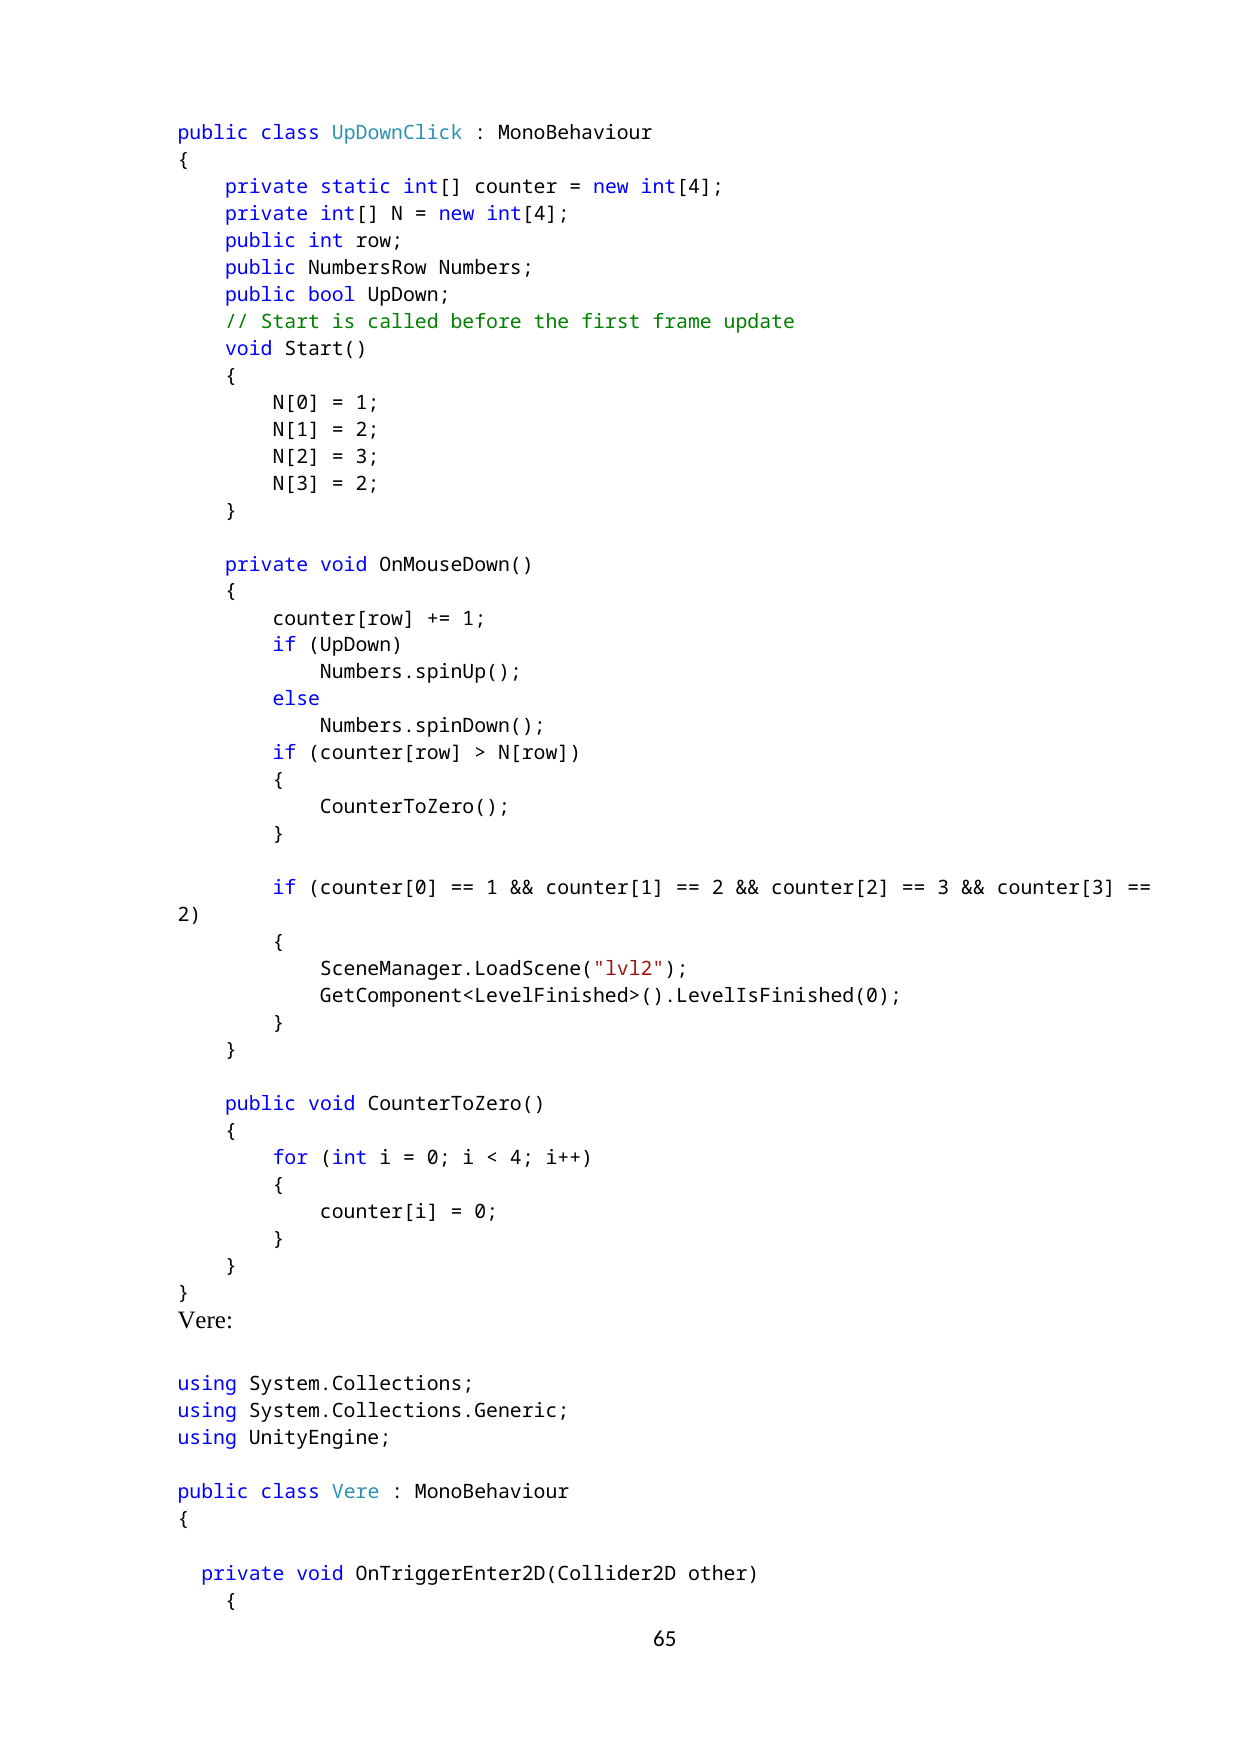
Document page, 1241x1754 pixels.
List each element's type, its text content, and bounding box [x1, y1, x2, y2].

text using UnityEngine; [177, 1423, 1152, 1450]
text using System.Collections.Generic; [177, 1396, 1152, 1423]
text { [177, 361, 1152, 388]
text counter[i] = 0; [177, 1197, 1152, 1224]
text else [177, 685, 1152, 712]
text N[2] = 3; [177, 442, 1152, 469]
text N[1] = 2; [177, 415, 1152, 442]
text Vere: [177, 1305, 1152, 1334]
text counter[row] += 1; [177, 604, 1152, 631]
text SceneManager.LoadScene("lvl2"); [177, 954, 1152, 981]
text // Start is called before the first frame update [177, 307, 1152, 334]
text } [177, 1278, 1152, 1305]
text if (UpDown) [177, 631, 1152, 658]
text { [177, 1586, 1152, 1613]
text N[0] = 1; [177, 388, 1152, 415]
text public bool UpDown; [177, 280, 1152, 307]
text private void OnMouseDown() [177, 550, 1152, 577]
text { [177, 577, 1152, 604]
text Numbers.spinDown(); [177, 712, 1152, 739]
text N[3] = 2; [177, 469, 1152, 496]
text { [177, 1170, 1152, 1197]
text { [177, 927, 1152, 954]
text CounterToZero(); [177, 793, 1152, 819]
text } [177, 819, 1152, 847]
text public int row; [177, 226, 1152, 253]
text if (counter[row] > N[row]) [177, 739, 1152, 766]
text public class UpDownClick : MonoBehaviour [177, 118, 1152, 145]
text public NumbersRow Numbers; [177, 253, 1152, 280]
text { [177, 145, 1152, 172]
text private static int[] counter = new int[4]; [177, 172, 1152, 199]
text { [177, 1504, 1152, 1531]
text using System.Collections; [177, 1369, 1152, 1396]
text { [177, 766, 1152, 793]
text for (int i = 0; i < 4; i++) [177, 1143, 1152, 1170]
text } [177, 1035, 1152, 1062]
text if (counter[0] == 1 && counter[1] == 2 && counter[2] == 3 && counter[3] == 2) [177, 873, 1152, 927]
text } [177, 1251, 1152, 1278]
text private void OnTriggerEnter2D(Collider2D other) [177, 1559, 1152, 1586]
text public class Vere : MonoBehaviour [177, 1477, 1152, 1504]
text GetComponent<LevelFinished>().LevelIsFinished(0); [177, 981, 1152, 1008]
text Numbers.spinUp(); [177, 658, 1152, 685]
text private int[] N = new int[4]; [177, 199, 1152, 226]
text { [177, 1116, 1152, 1143]
text } [177, 1224, 1152, 1251]
text void Start() [177, 334, 1152, 361]
text } [177, 1008, 1152, 1035]
text public void CounterToZero() [177, 1089, 1152, 1116]
text } [177, 496, 1152, 523]
